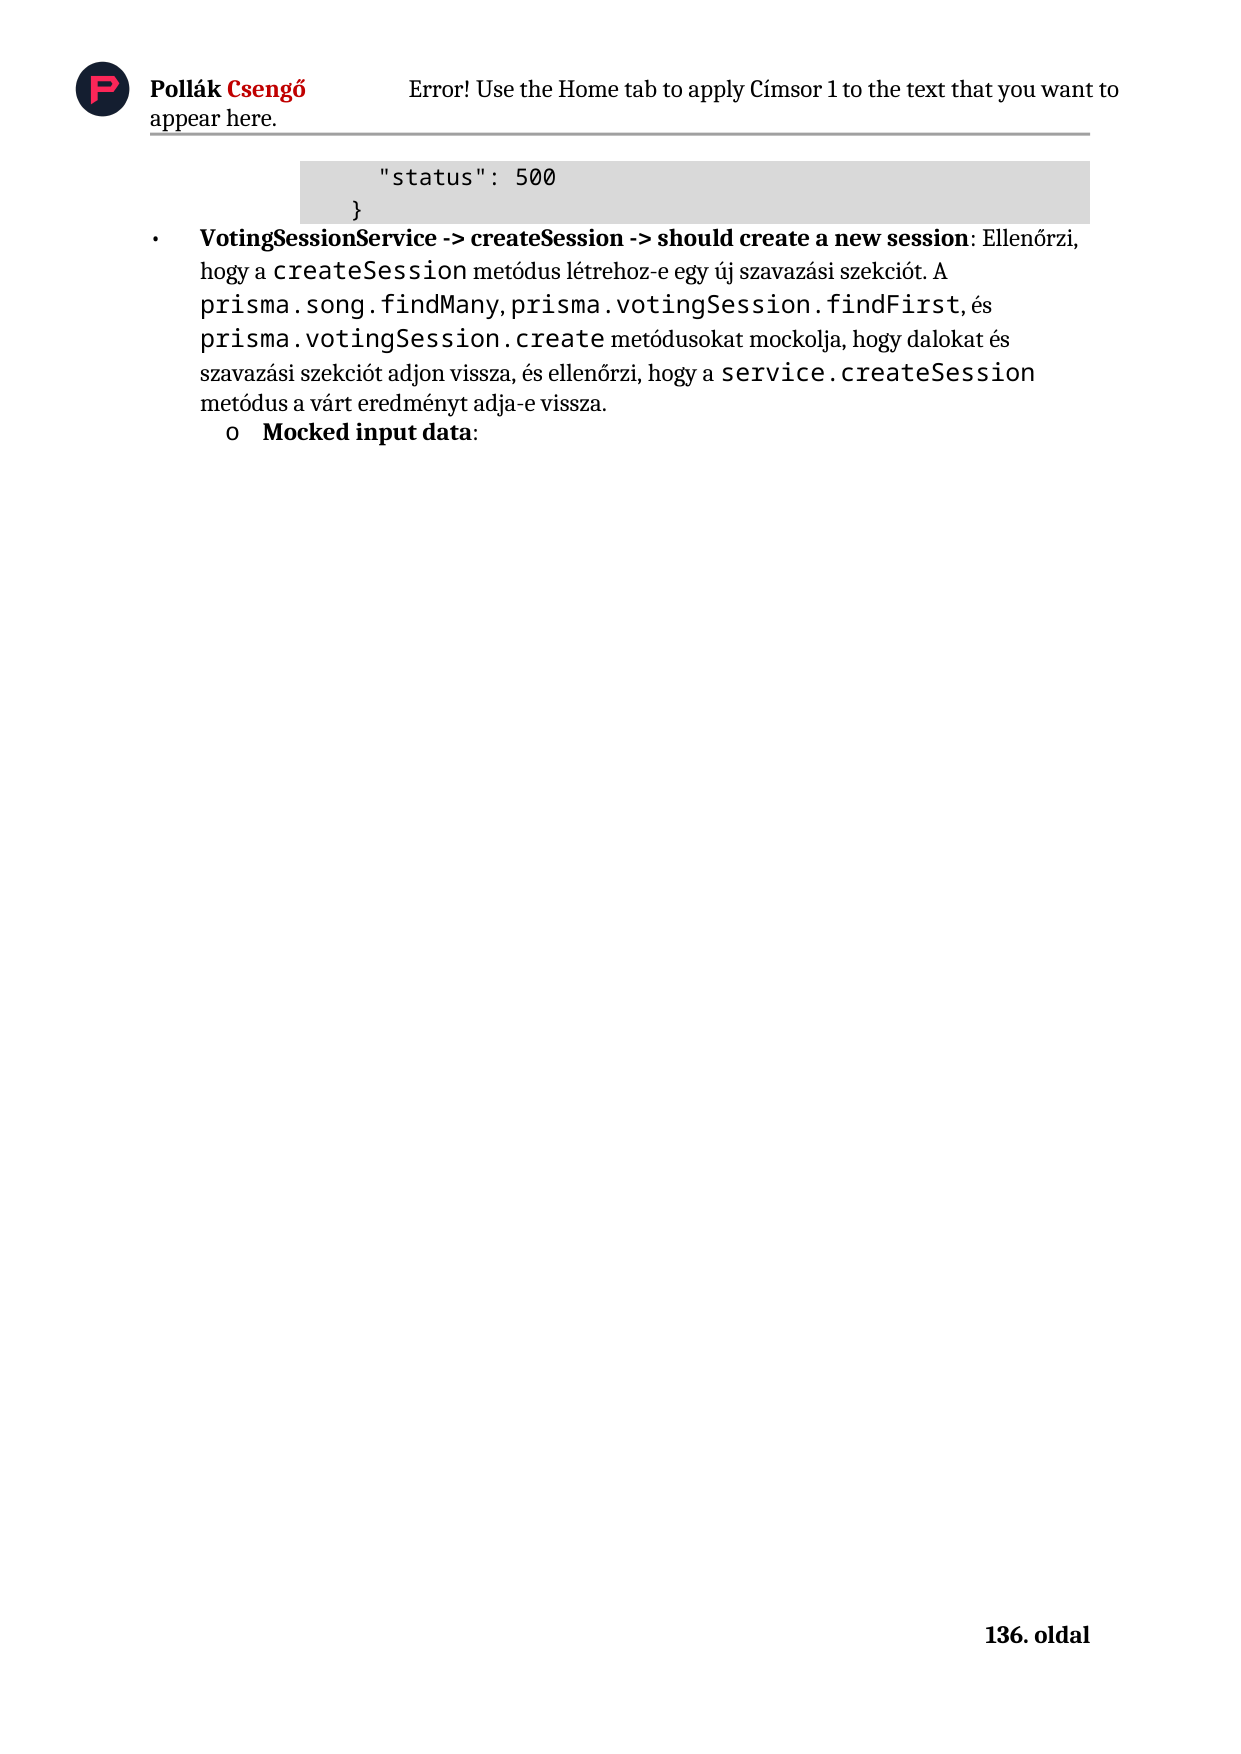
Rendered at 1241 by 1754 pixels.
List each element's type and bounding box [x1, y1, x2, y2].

picture [71, 57, 132, 118]
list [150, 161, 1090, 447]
